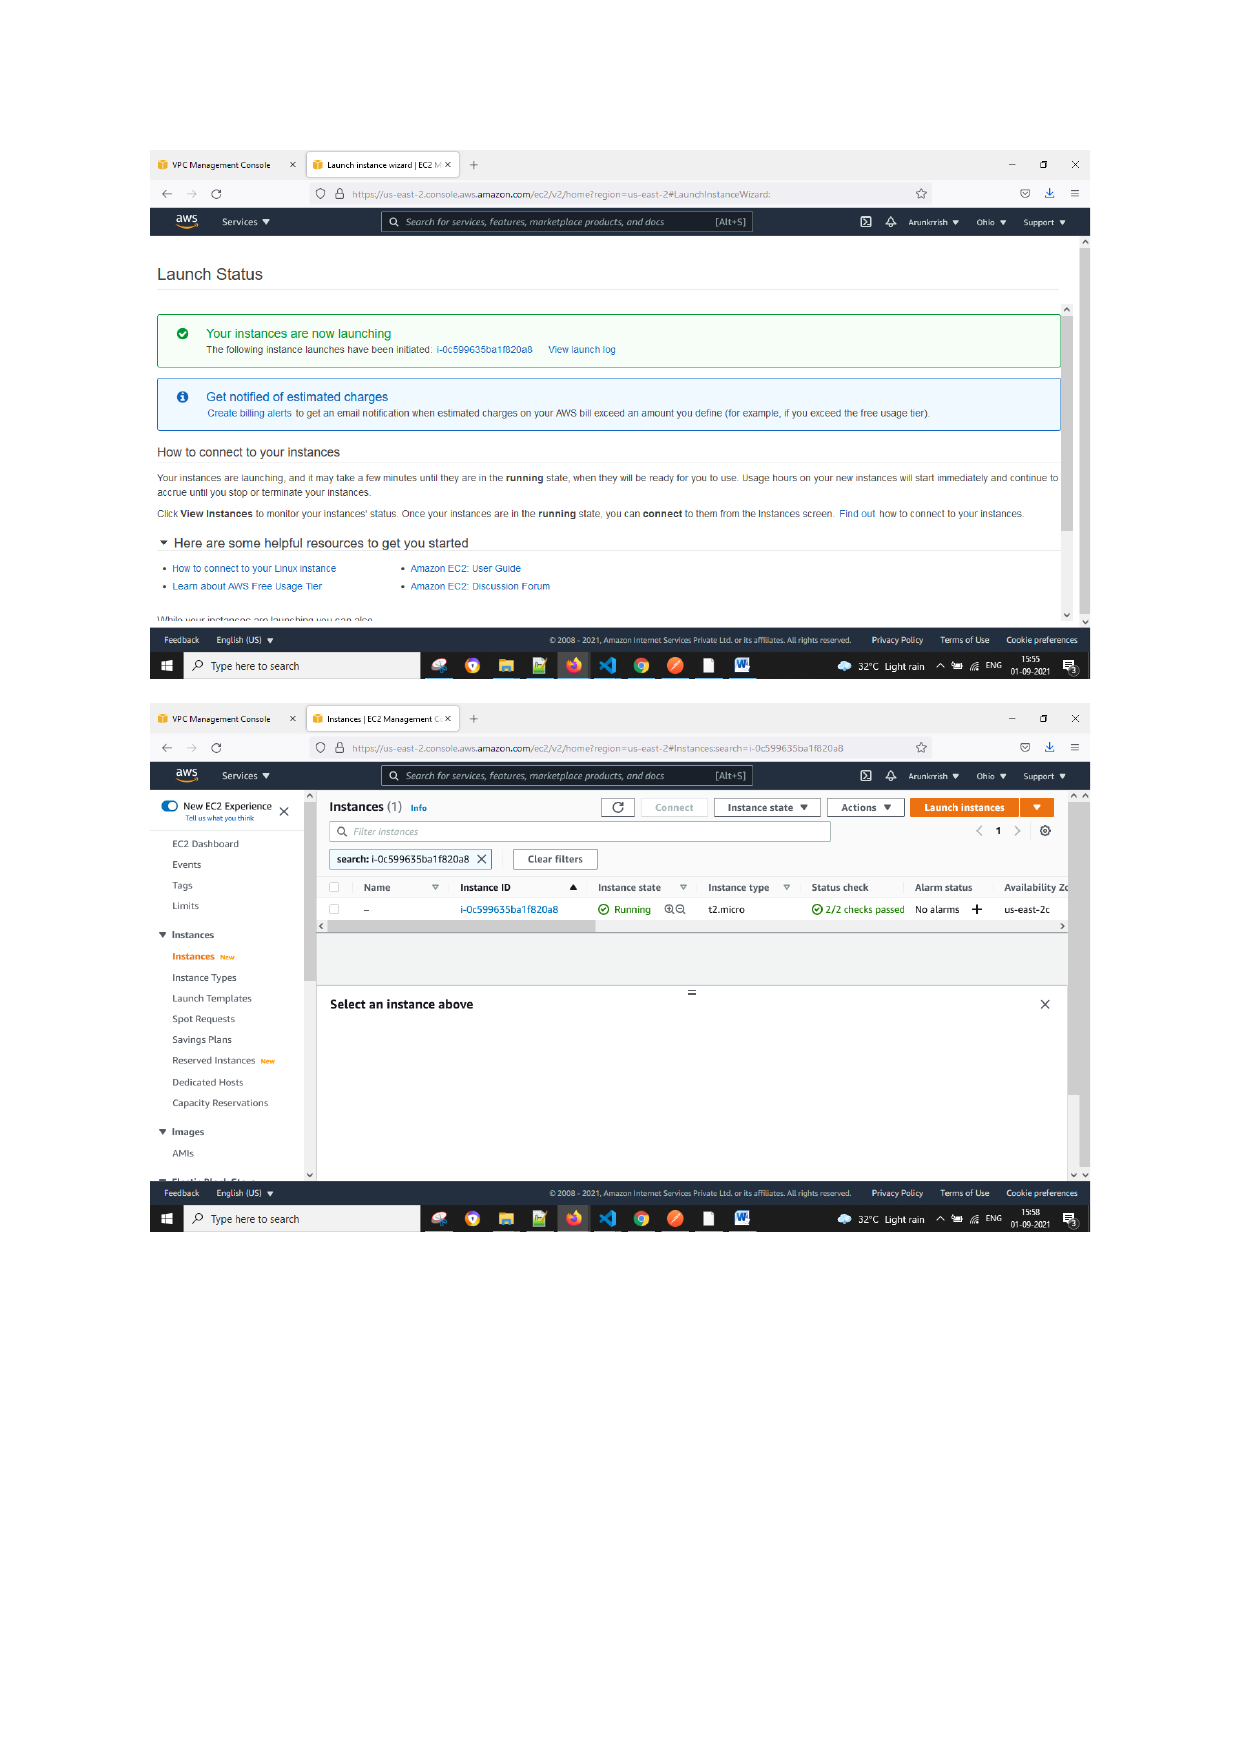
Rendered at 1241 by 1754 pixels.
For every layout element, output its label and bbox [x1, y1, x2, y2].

picture [150, 703, 1091, 1232]
picture [150, 150, 1091, 679]
